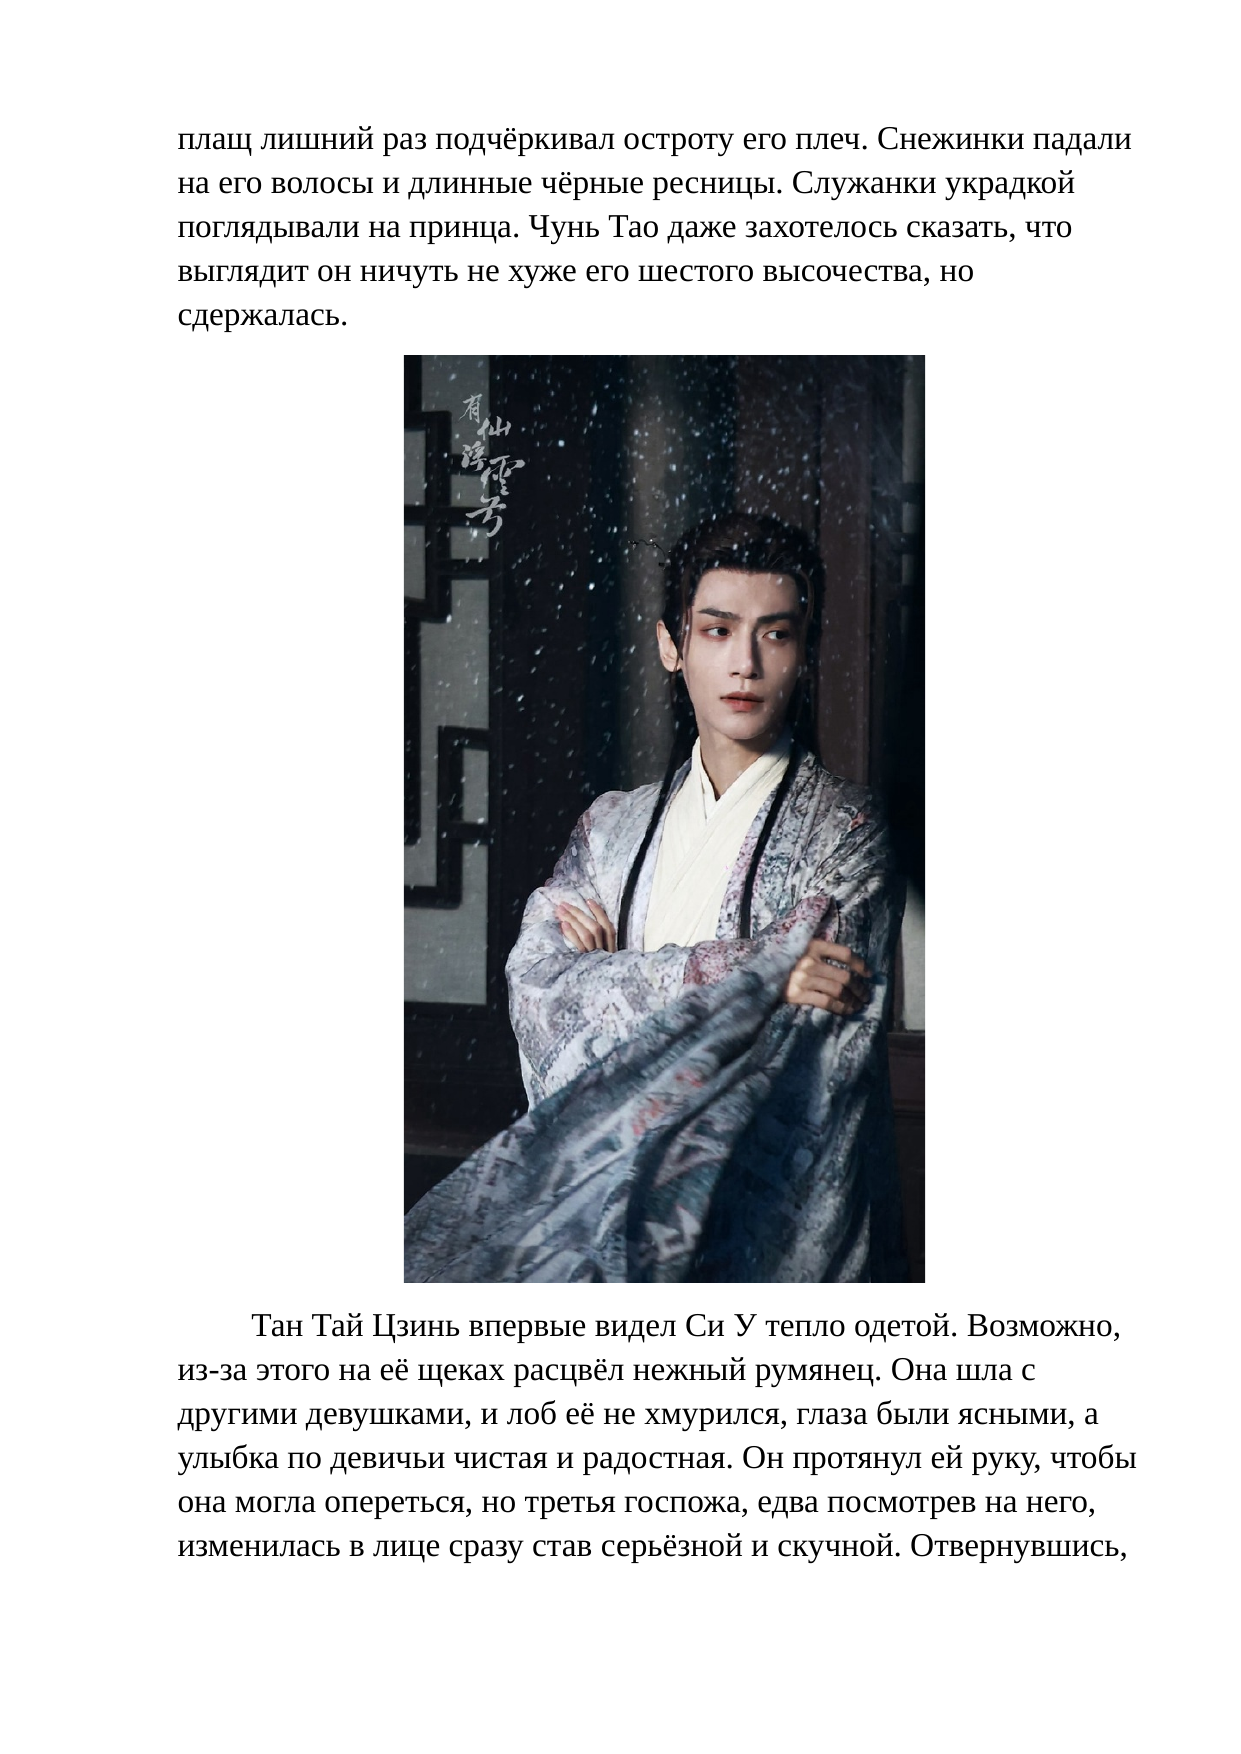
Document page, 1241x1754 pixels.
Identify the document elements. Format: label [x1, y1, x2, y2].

text [177, 118, 1152, 333]
text [177, 1305, 1152, 1564]
picture [403, 355, 926, 1283]
